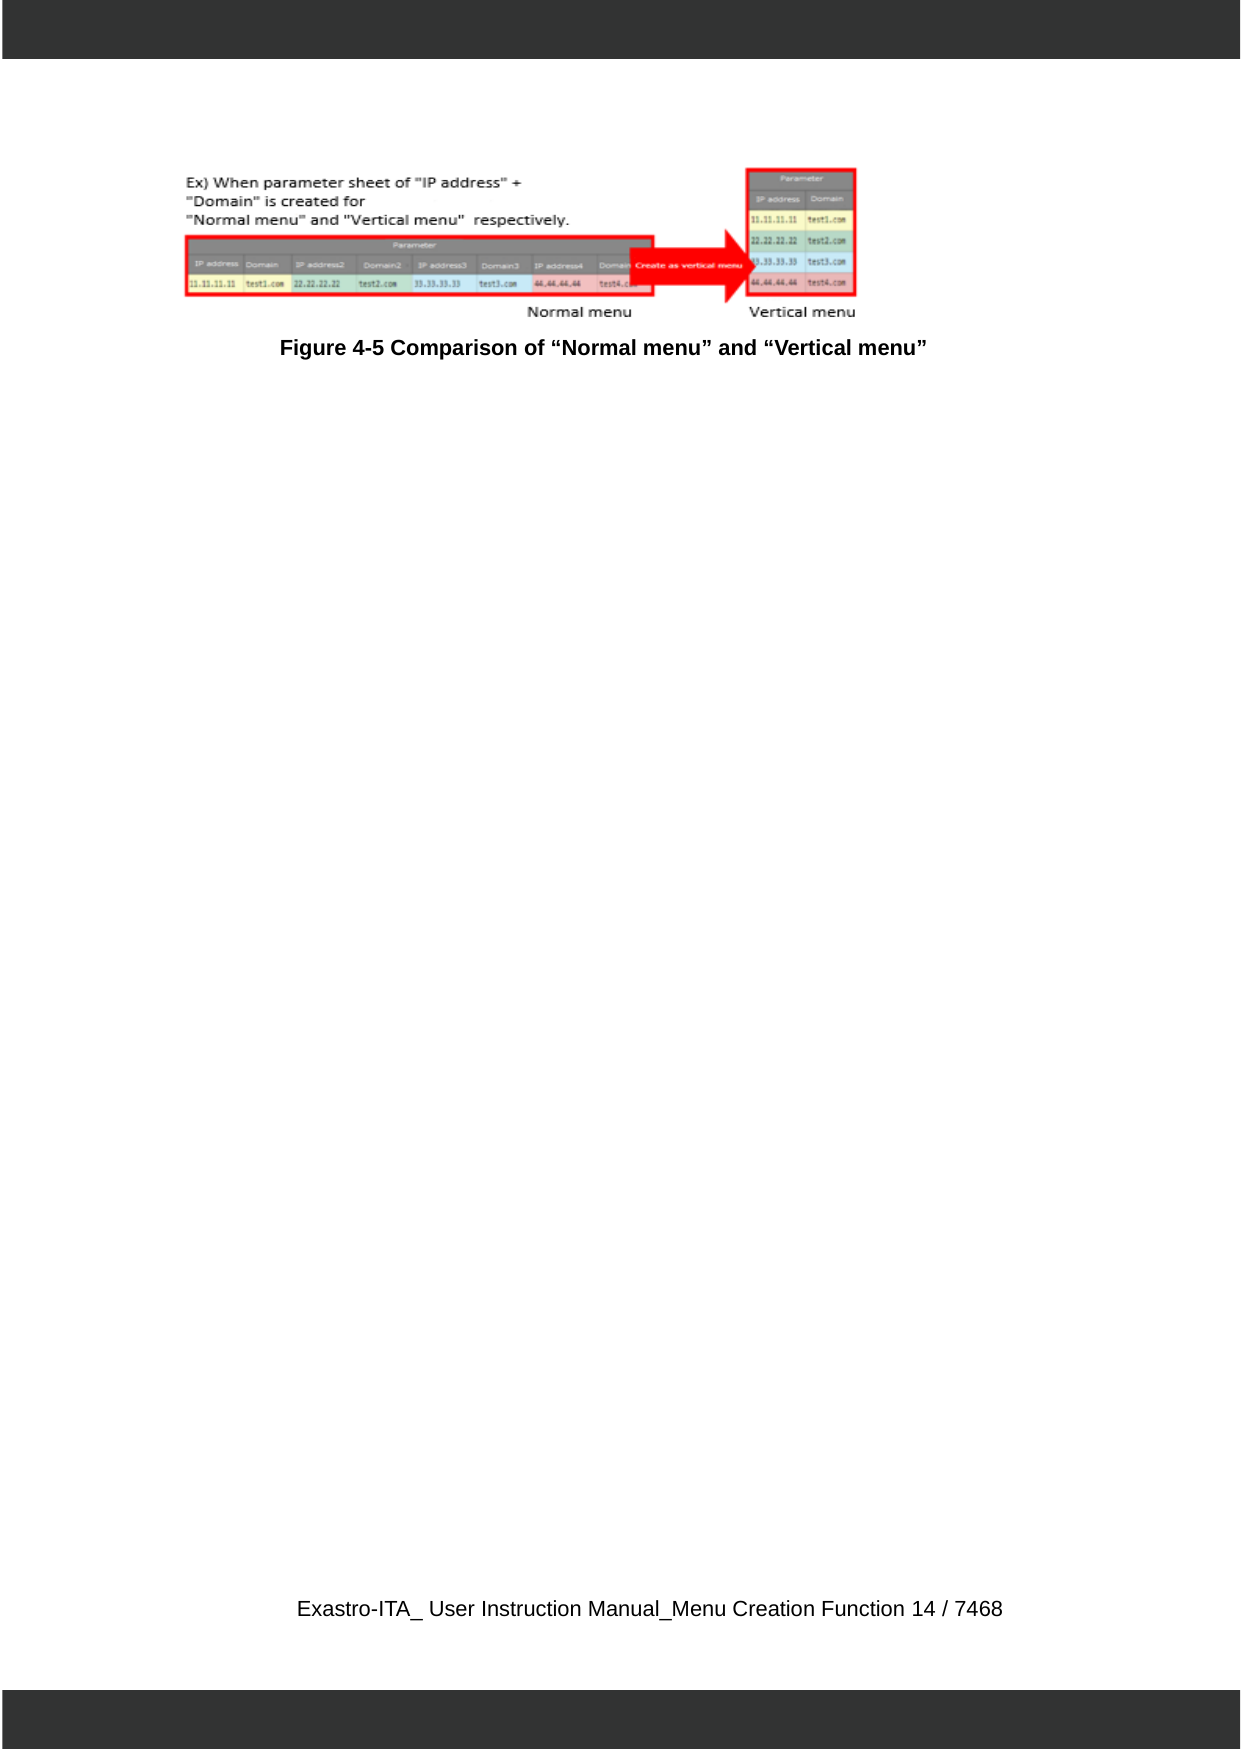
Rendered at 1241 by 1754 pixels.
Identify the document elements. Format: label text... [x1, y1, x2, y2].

text Figure 4-5 Comparison of “Normal menu” and “Vertical menu” [148, 332, 1152, 362]
picture [2, 0, 1241, 59]
picture [2, 1690, 1241, 1749]
picture [182, 165, 880, 322]
